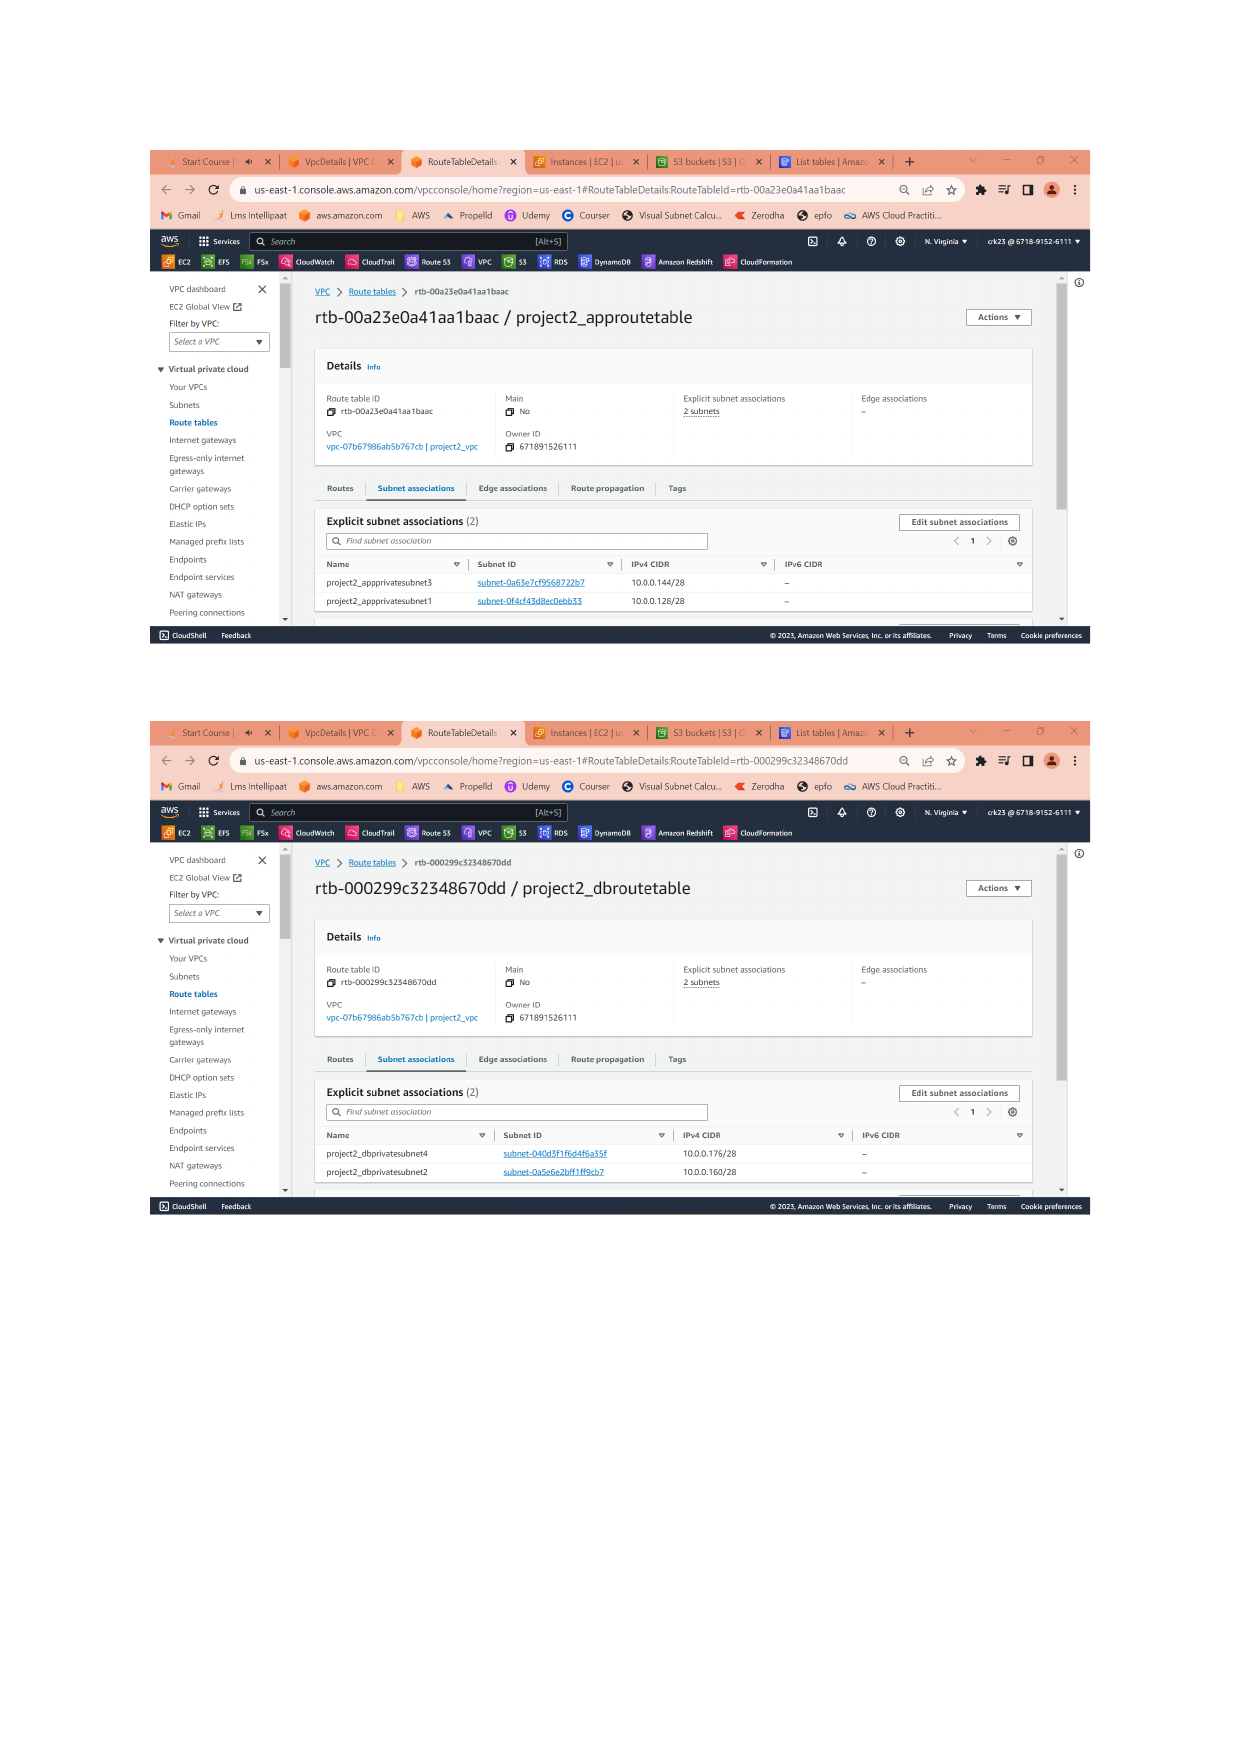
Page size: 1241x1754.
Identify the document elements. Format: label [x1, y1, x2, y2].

picture [150, 721, 1091, 1215]
picture [150, 150, 1091, 644]
